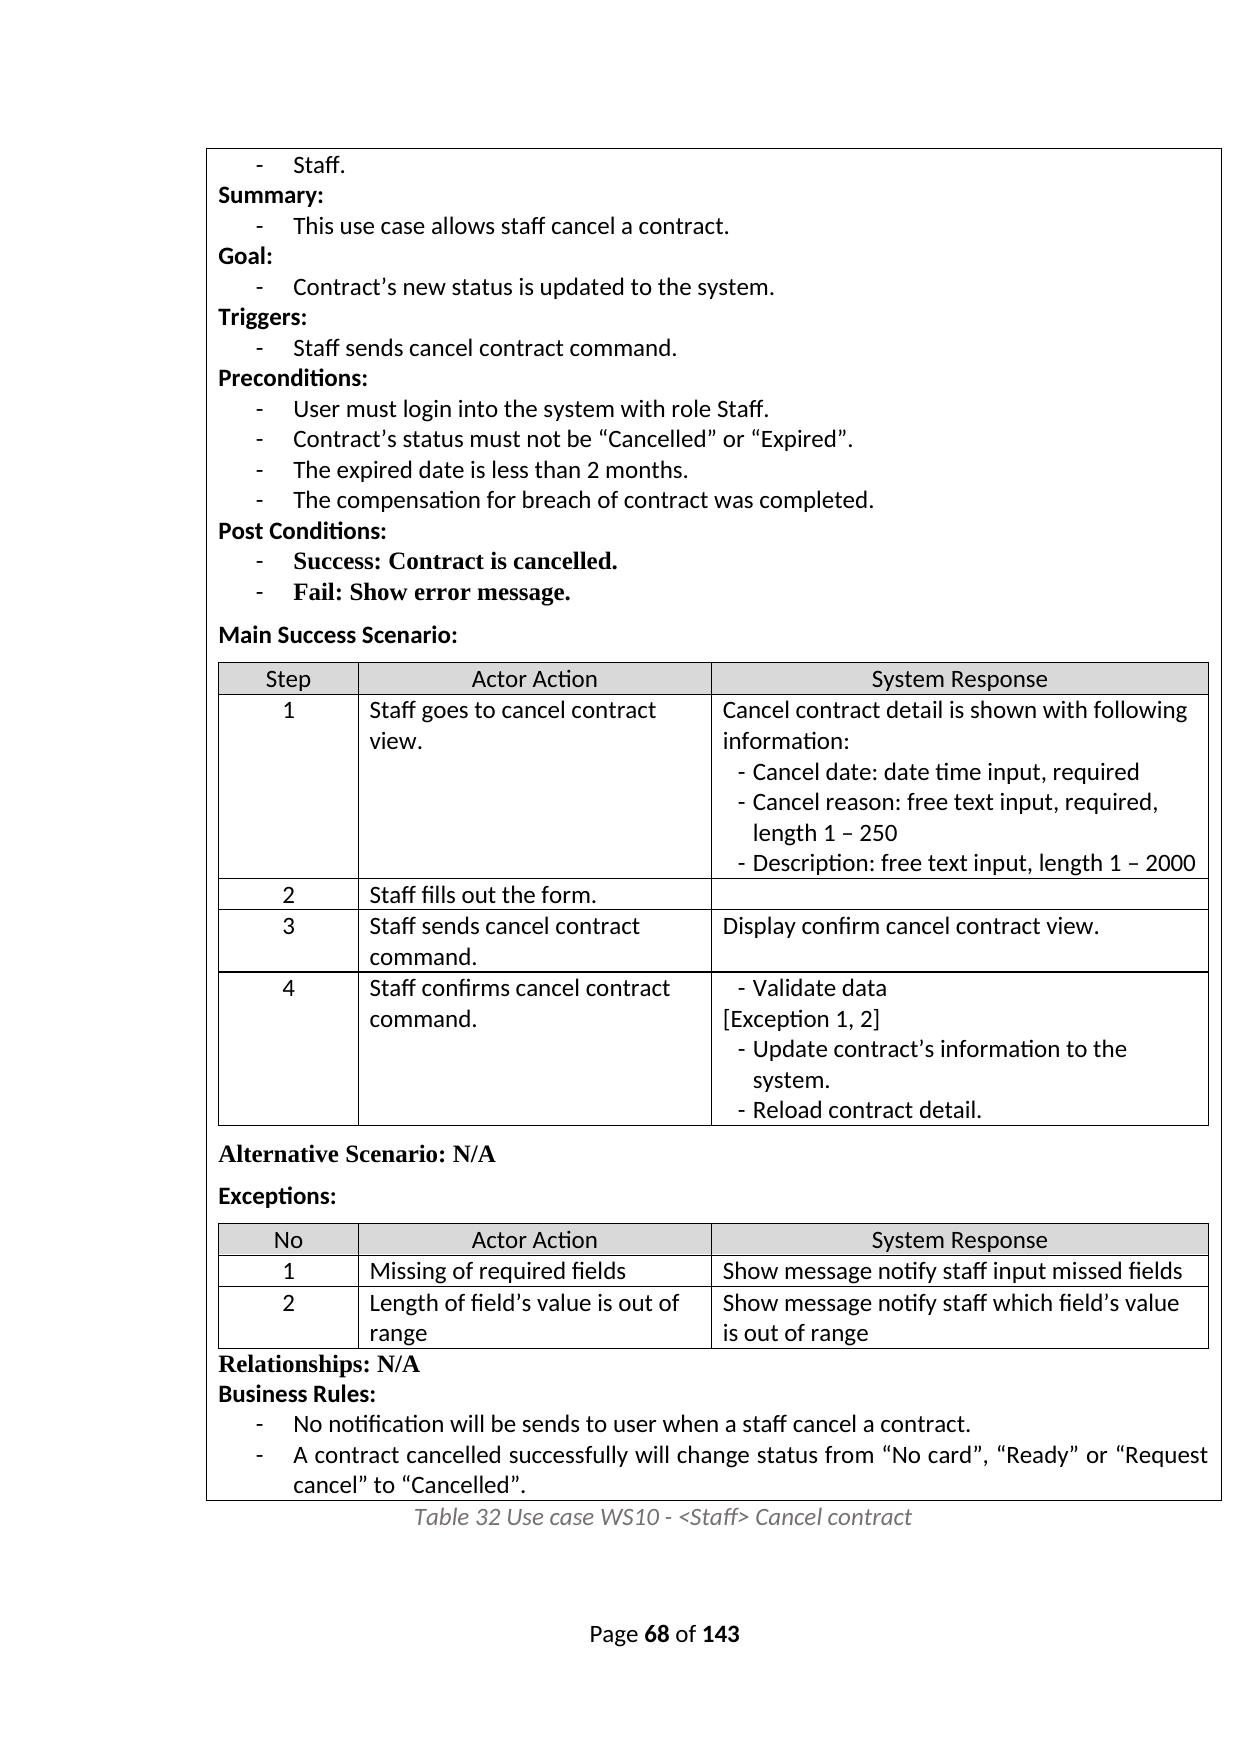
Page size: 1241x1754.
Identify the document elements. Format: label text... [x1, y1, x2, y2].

text Table Use case WS10 - <Staff> Cancel contract [207, 1501, 1122, 1532]
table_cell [207, 149, 1221, 1500]
